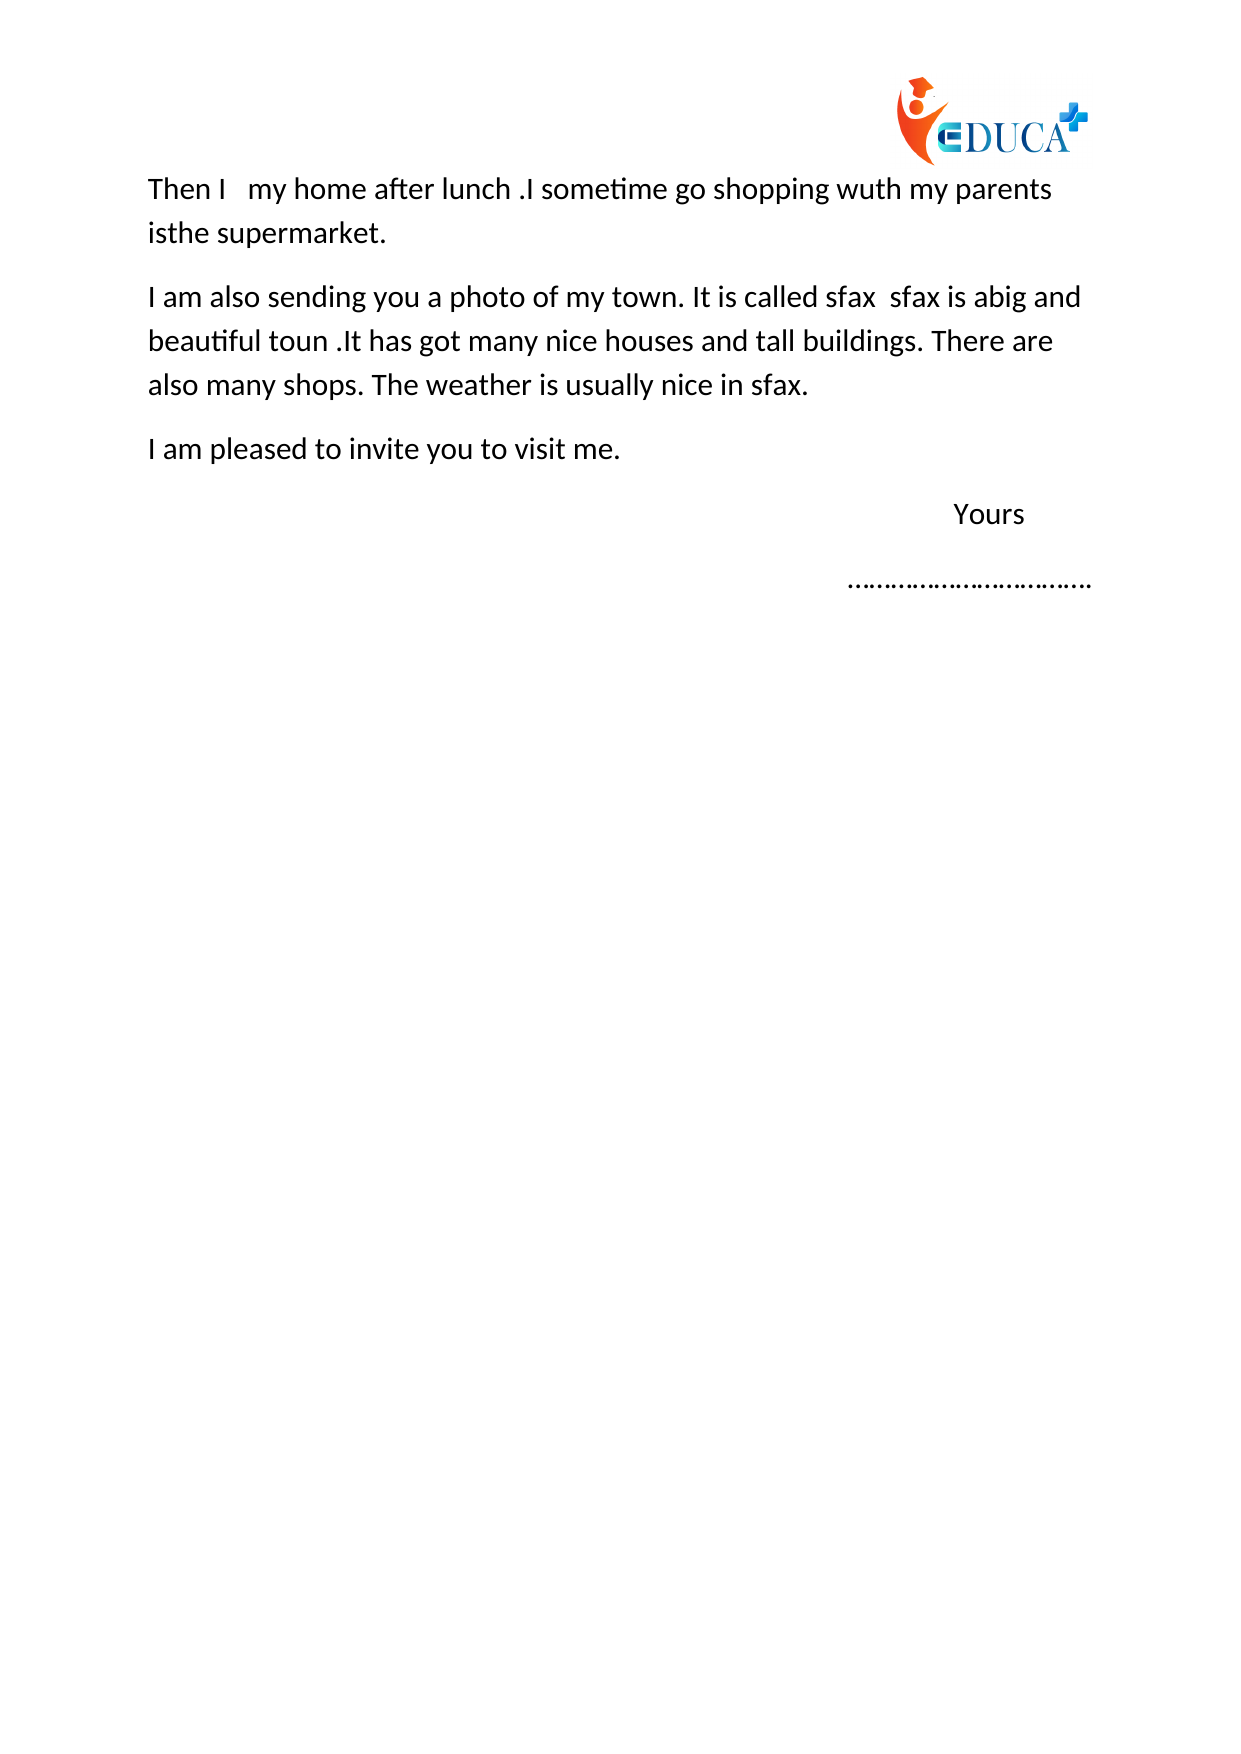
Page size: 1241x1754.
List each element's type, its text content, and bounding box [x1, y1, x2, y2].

text I am pleased to invite you to visit me. [148, 429, 1093, 467]
text ……………………………. [148, 558, 1093, 597]
text Then I my home after lunch .I sometime go shopping wuth my parents isthe supermarket. [148, 169, 1093, 251]
text Yours [811, 494, 1093, 532]
text I am also sending you a photo of my town. It is called sfax sfax is abig and beautiful toun .It has got many nice houses and tall buildings. There are also many shops. The weather is usually nice in sfax. [148, 277, 1093, 403]
picture [890, 73, 1093, 169]
